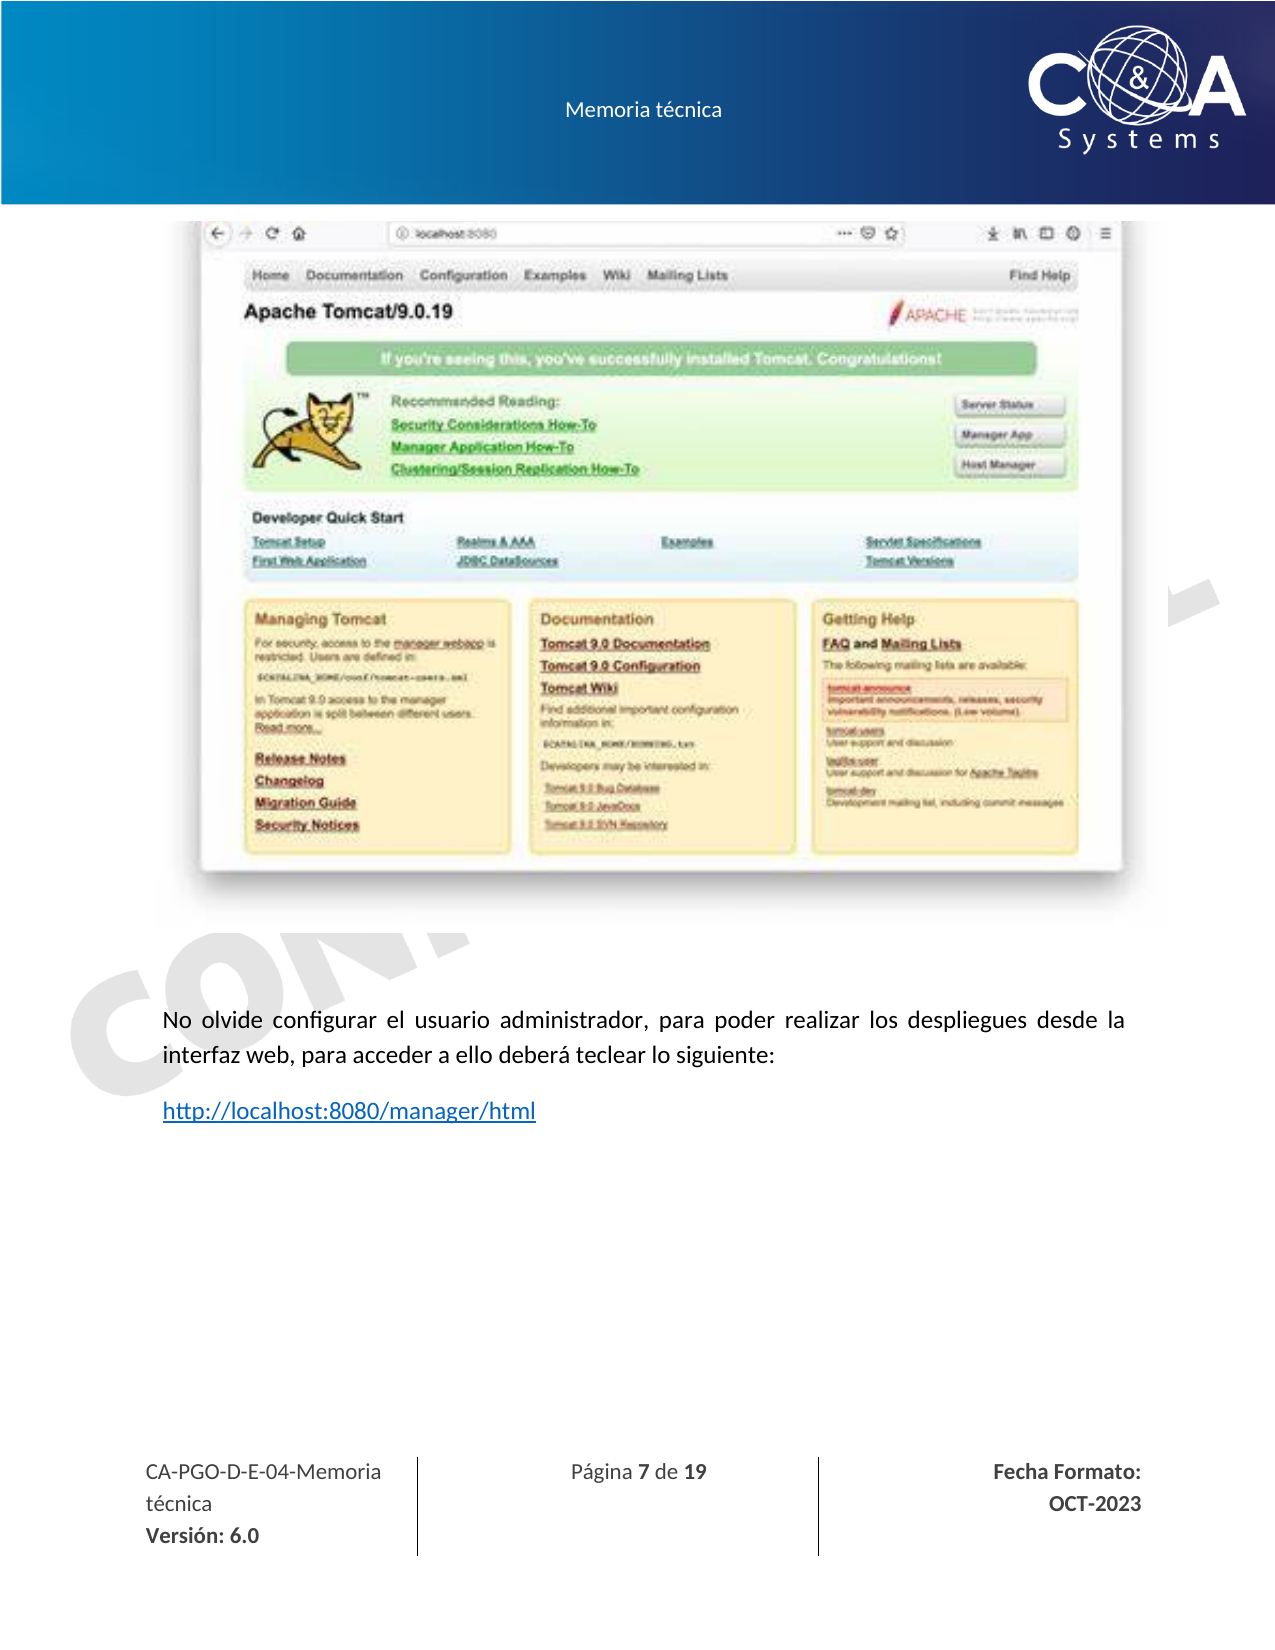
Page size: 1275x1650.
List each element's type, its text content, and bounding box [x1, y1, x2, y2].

text http://localhost:8080/manager/html [162, 1095, 1127, 1126]
text No olvide configurar el usuario administrador, para poder realizar los despliegues desde la interfaz web, para acceder a ello deberá teclear lo siguiente: [162, 1004, 1127, 1070]
picture [1, 1, 1275, 1632]
